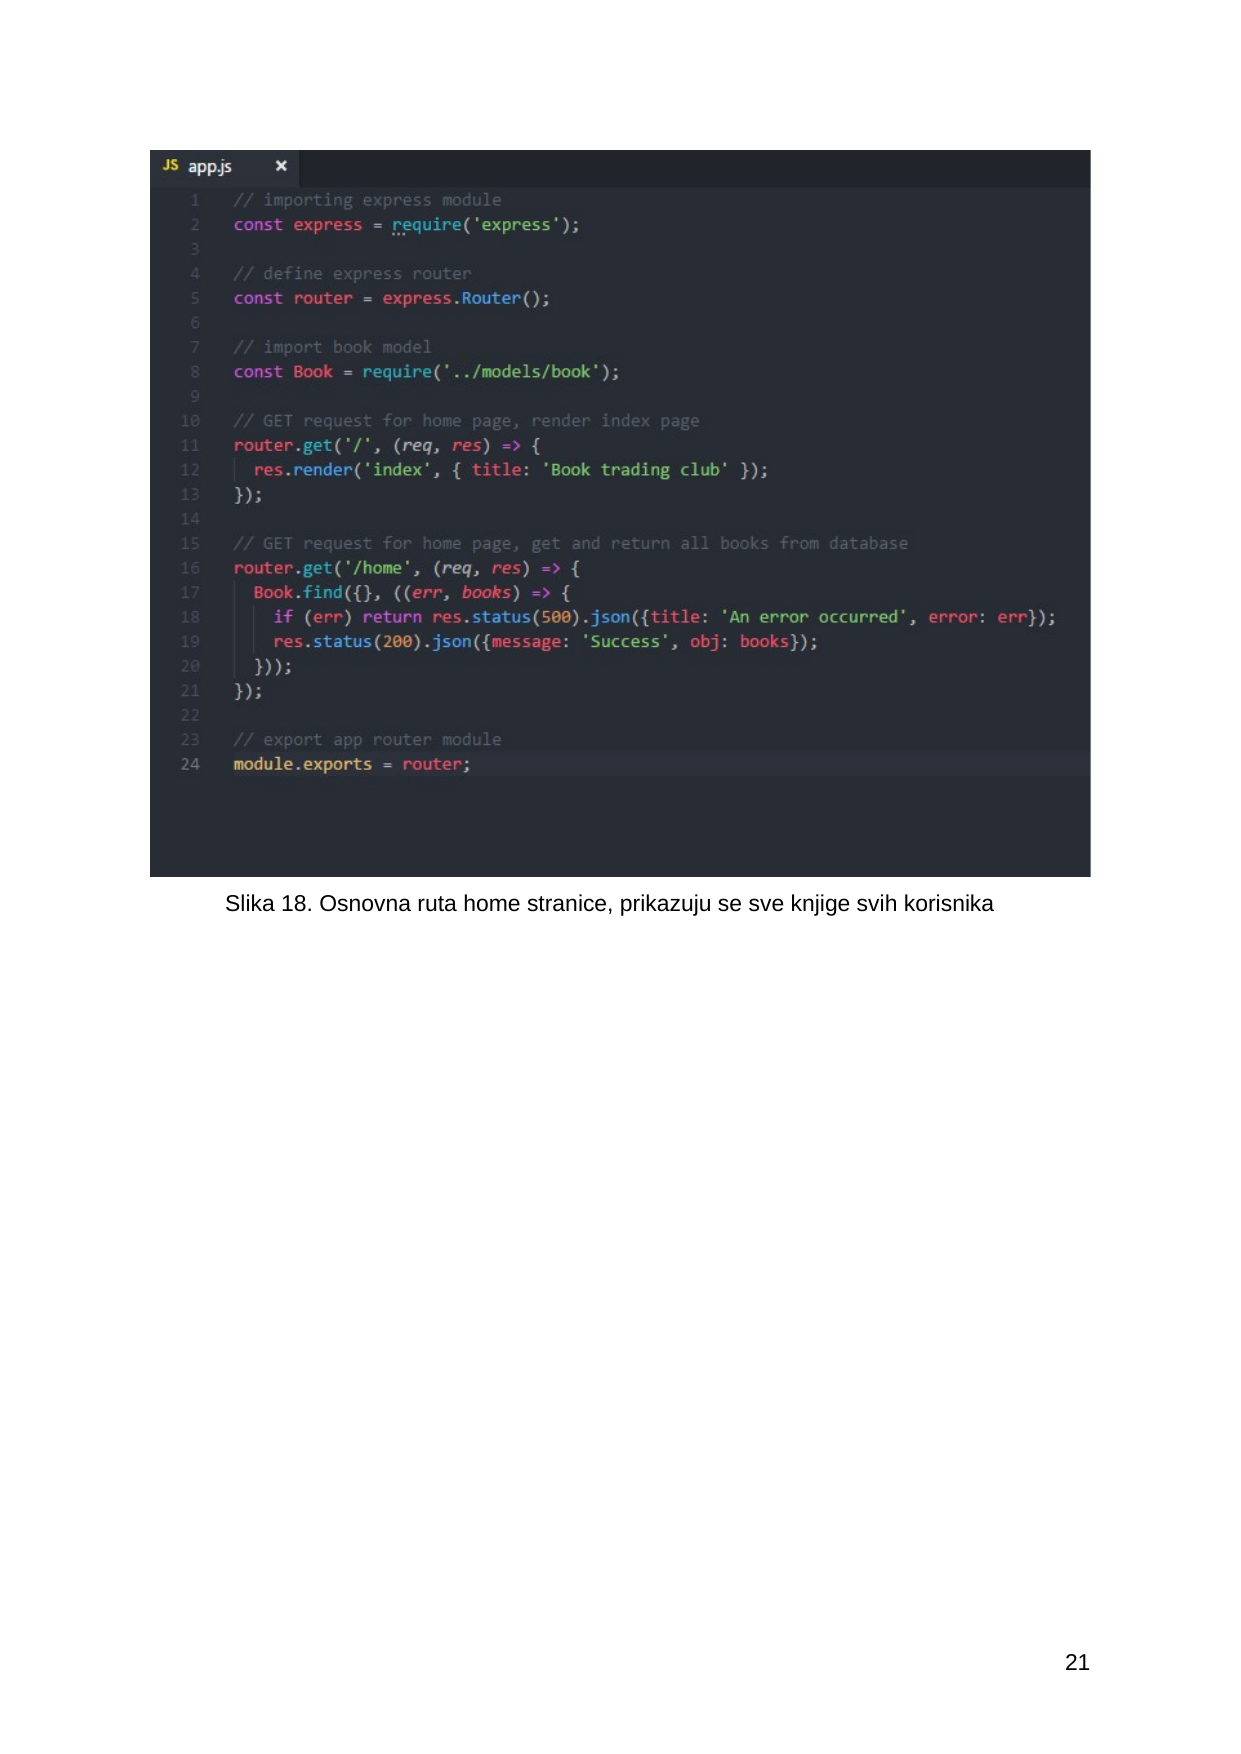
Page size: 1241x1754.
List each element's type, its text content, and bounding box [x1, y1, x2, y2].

picture [150, 150, 1091, 877]
text Slika 18. Osnovna ruta home stranice, prikazuju se sve knjige svih korisnika [150, 889, 1090, 916]
